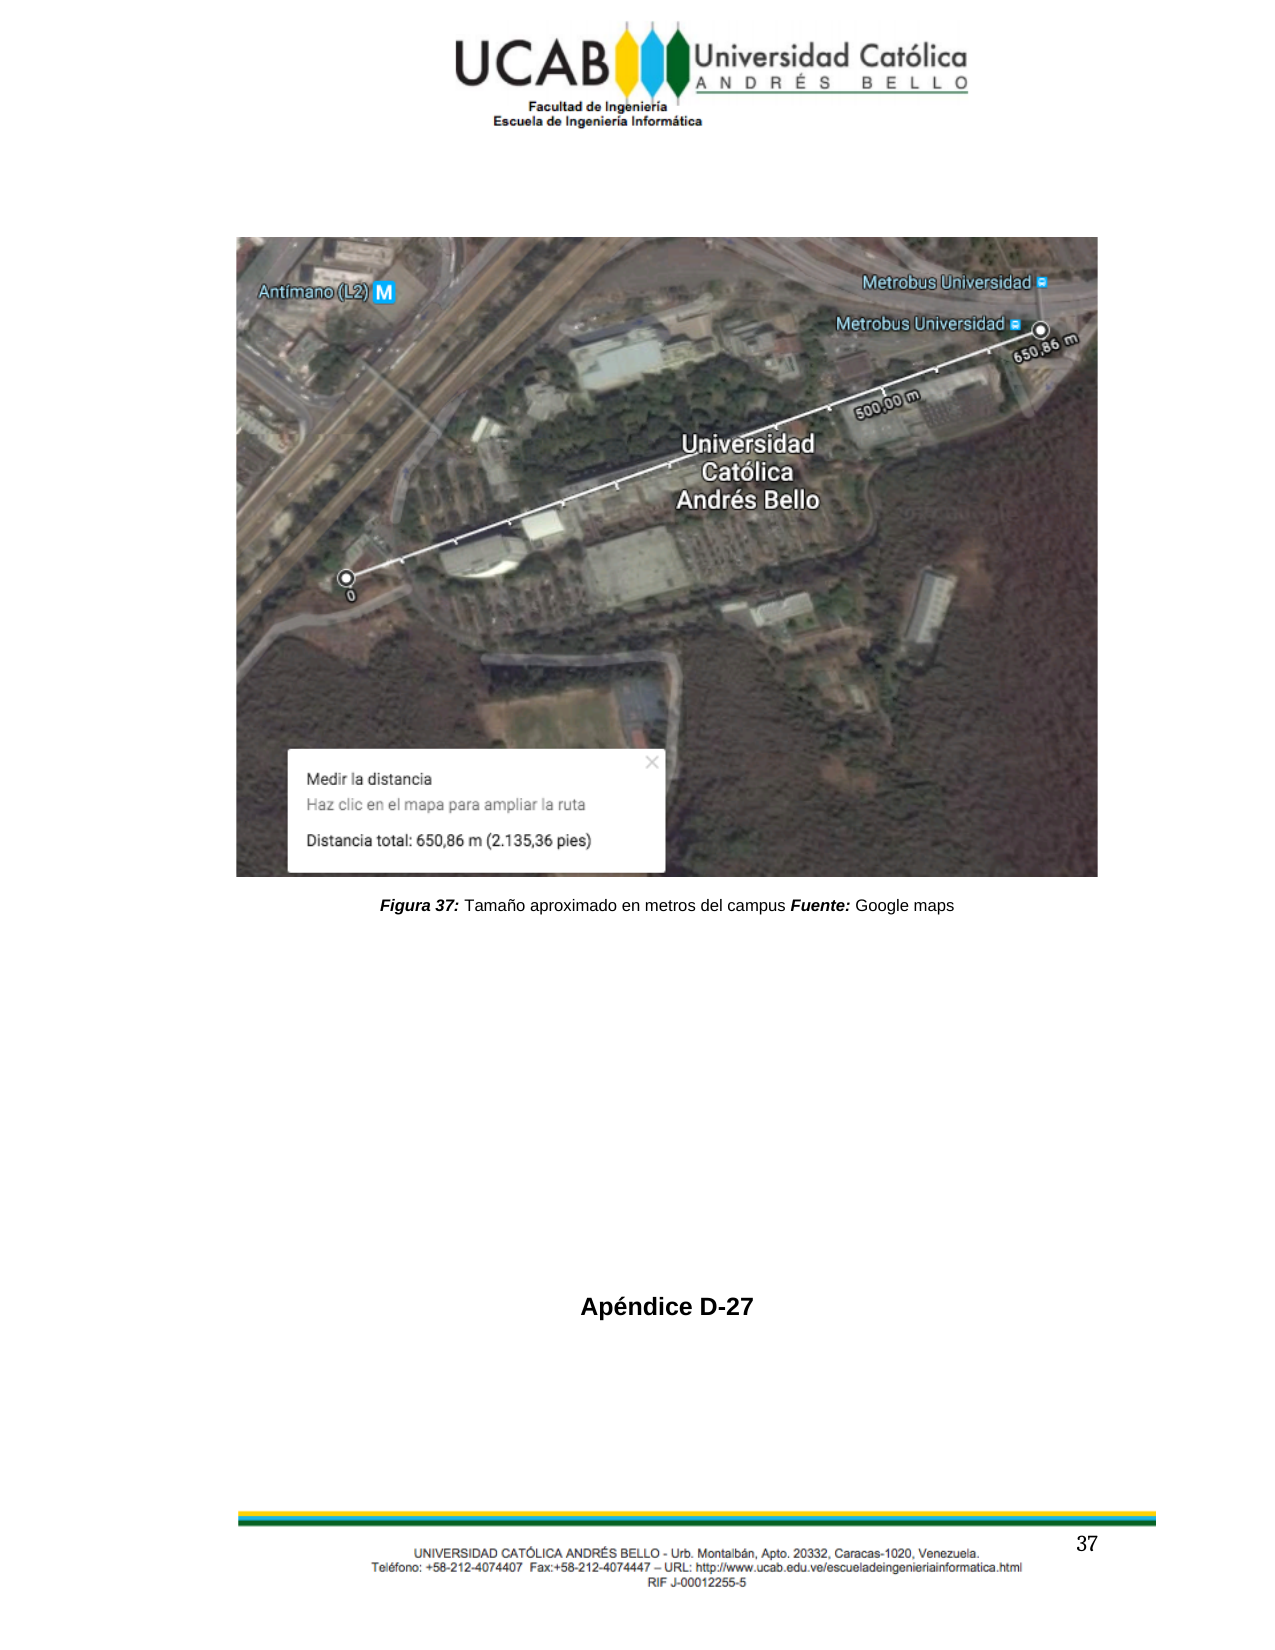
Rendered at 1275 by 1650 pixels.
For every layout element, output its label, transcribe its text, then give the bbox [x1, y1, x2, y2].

picture [414, 0, 1033, 144]
text Figura 37: Tamaño aproximado en metros del campus Fuente: Google maps [236, 896, 1098, 915]
picture [236, 237, 1098, 877]
subtitle Apéndice D-27 [236, 1292, 1098, 1321]
picture [236, 1508, 1156, 1595]
